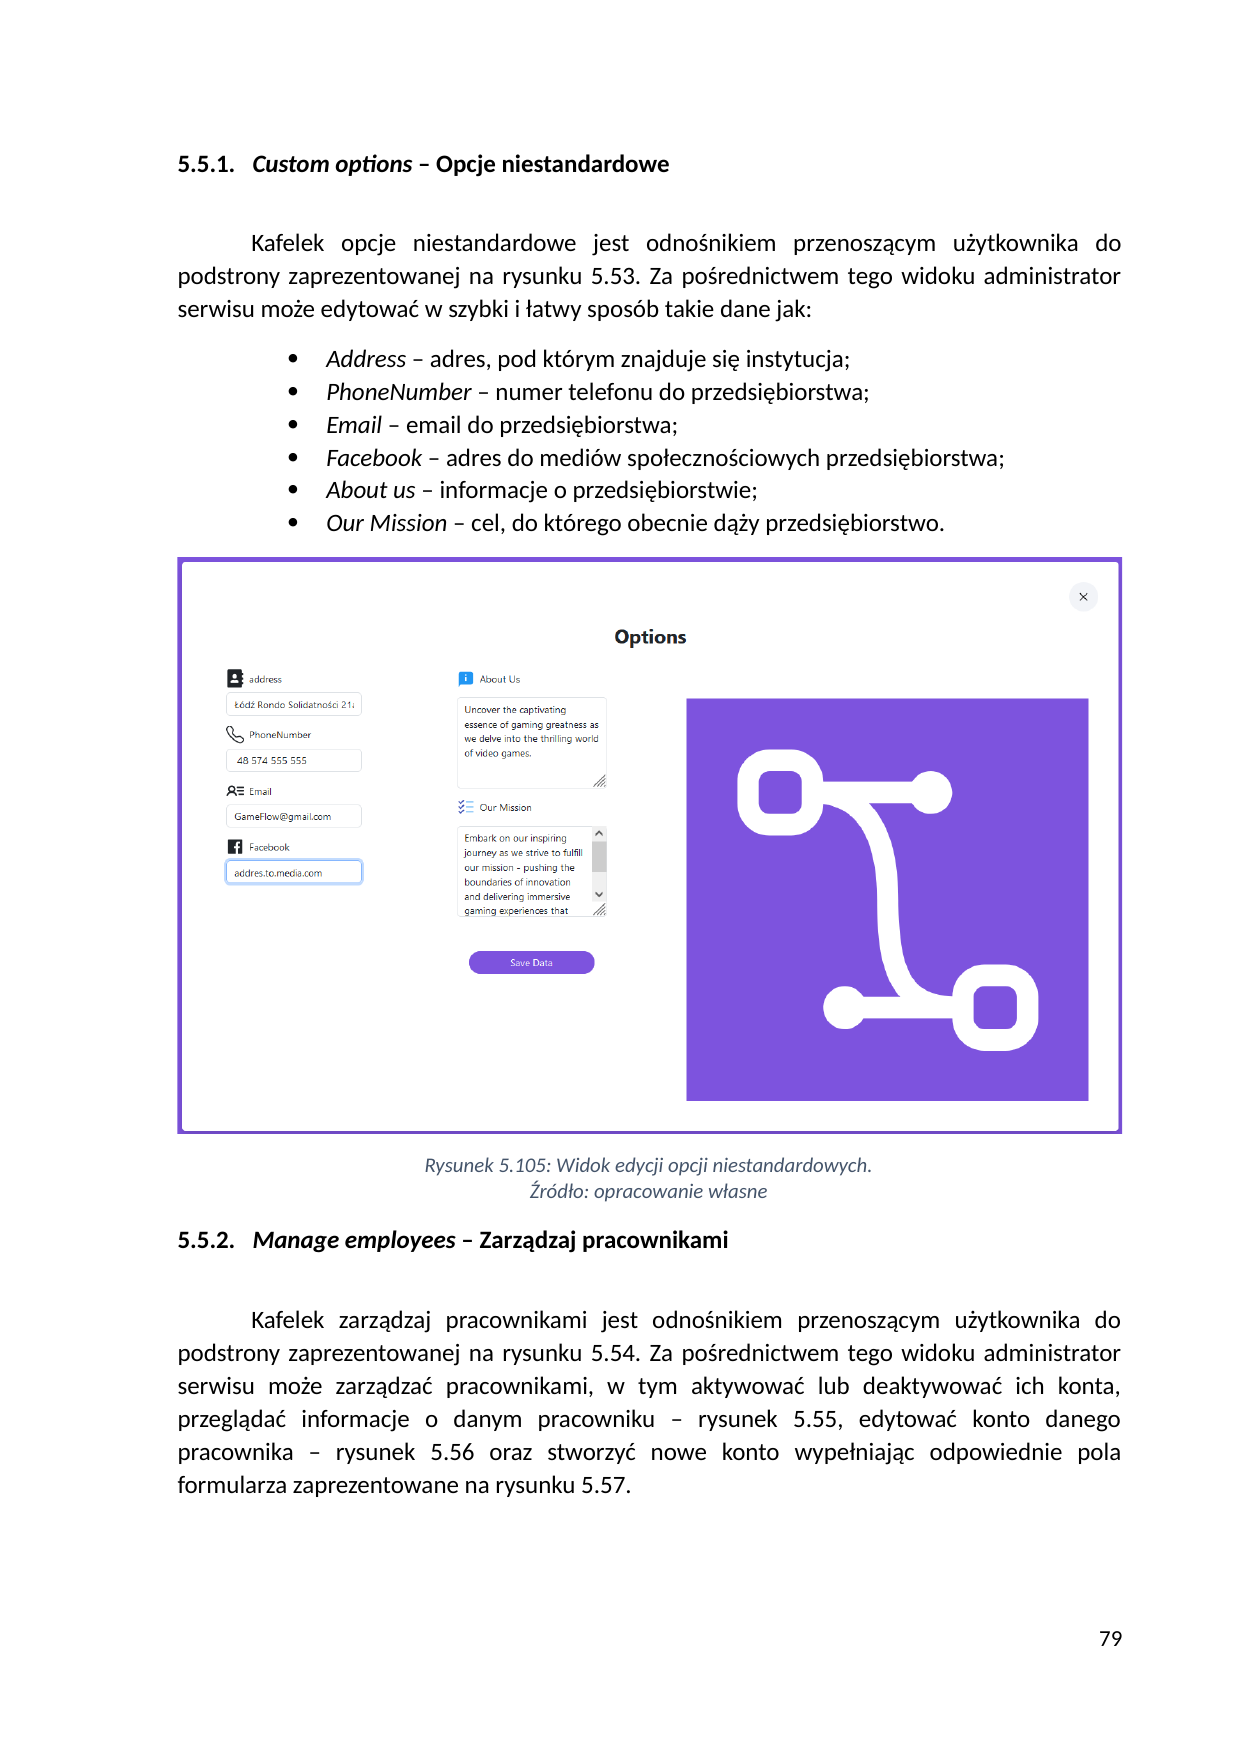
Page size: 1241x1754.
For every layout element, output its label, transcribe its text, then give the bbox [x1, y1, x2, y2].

text Kafelek zarządzaj pracownikami jest odnośnikiem przenoszącym użytkownika do podstrony zaprezentowanej na rysunku 5.54. Za pośrednictwem tego widoku administrator serwisu może zarządzać pracownikami, w tym aktywować lub deaktywować ich konta, przeglądać informacje o danym pracowniku – rysunek 5.55, edytować konto danego pracownika – rysunek 5.56 oraz stworzyć nowe konto wypełniając odpowiednie pola formularza zaprezentowane na rysunku 5.57. [177, 1304, 1122, 1499]
subtitle Custom options – Opcje niestandardowe [177, 148, 1122, 178]
text Kafelek opcje niestandardowe jest odnośnikiem przenoszącym użytkownika do podstrony zaprezentowanej na rysunku 5.53. Za pośrednictwem tego widoku administrator serwisu może edytować w szybki i łatwy sposób takie dane jak: [177, 227, 1122, 324]
list Address – adres, pod którym znajduje się instytucja; [288, 343, 1122, 373]
list Our Mission – cel, do którego obecnie dąży przedsiębiorstwo. [288, 507, 1122, 538]
list About us – informacje o przedsiębiorstwie; [288, 474, 1122, 505]
list Email – email do przedsiębiorstwa; [288, 409, 1122, 439]
list Facebook – adres do mediów społecznościowych przedsiębiorstwa; [288, 442, 1122, 472]
text Źródło: opracowanie własne [177, 1178, 1122, 1203]
list PhoneNumber – numer telefonu do przedsiębiorstwa; [288, 376, 1122, 406]
subtitle Manage employees – Zarządzaj pracownikami [177, 1224, 1122, 1255]
picture [177, 557, 1123, 1134]
